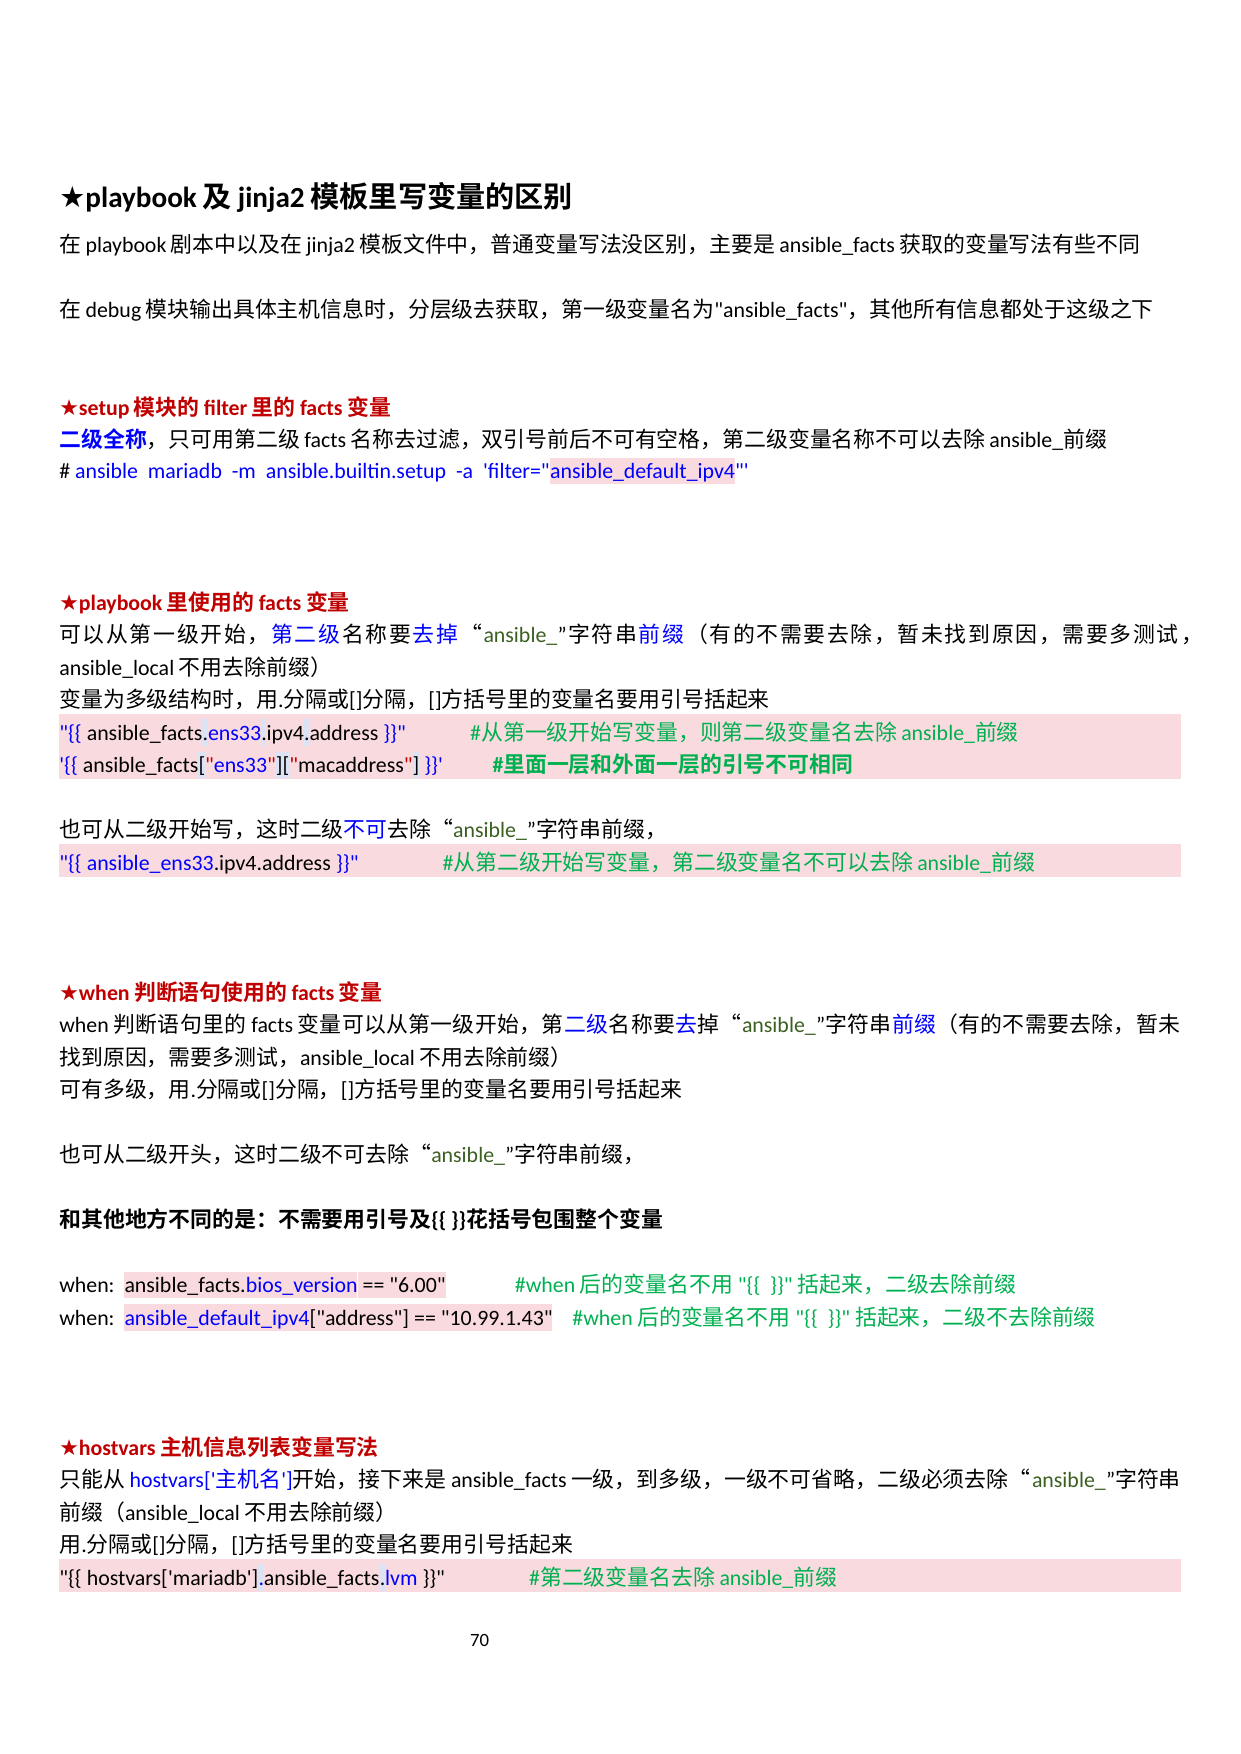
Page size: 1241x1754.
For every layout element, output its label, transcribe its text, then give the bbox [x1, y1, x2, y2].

text ★playbook及jinja2模板里写变量的区别 [59, 162, 1181, 227]
text 在debug模块输出具体主机信息时，分层级去获取，第一级变量名为"ansible_facts"，其他所有信息都处于这级之下 [59, 292, 1181, 324]
text 也可从二级开始写，这时二级不可去除“ansible_”字符串前缀， [59, 812, 1181, 844]
text 和其他地方不同的是：不需要用引号及{{ }}花括号包围整个变量 [59, 1202, 1181, 1234]
text '{{ ansible_facts["ens33"]["macaddress"] }}' #里面一层和外面一层的引号不可相同 [59, 747, 1181, 779]
text when: ansible_default_ipv4["address"] == "10.99.1.43" #when后的变量名不用 "{{ }}" 括起来，二级不去除前缀 [59, 1299, 1181, 1332]
text ★hostvars主机信息列表变量写法 [59, 1429, 1181, 1462]
text when: ansible_facts.bios_version == "6.00" #when后的变量名不用 "{{ }}" 括起来，二级去除前缀 [59, 1267, 1181, 1299]
text 二级全称，只可用第二级facts名称去过滤，双引号前后不可有空格，第二级变量名称不可以去除ansible_前缀 [59, 422, 1181, 454]
text 只能从hostvars['主机名']开始，接下来是ansible_facts一级，到多级，一级不可省略，二级必须去除“ansible_”字符串前缀（ansible_local不用去除前缀） [59, 1462, 1181, 1527]
text 用.分隔或[]分隔，[]方括号里的变量名要用引号括起来 [59, 1527, 1181, 1559]
text "{{ ansible_facts.ens33.ipv4.address }}" #从第一级开始写变量，则第二级变量名去除ansible_前缀 [59, 714, 1181, 747]
text ★when判断语句使用的facts变量 [59, 974, 1181, 1007]
text ★playbook里使用的facts变量 [59, 584, 1181, 617]
text "{{ hostvars['mariadb'].ansible_facts.lvm }}" #第二级变量名去除ansible_前缀 [59, 1559, 1181, 1592]
text 也可从二级开头，这时二级不可去除“ansible_”字符串前缀， [59, 1137, 1181, 1169]
text 可以从第一级开始，第二级名称要去掉“ansible_”字符串前缀（有的不需要去除，暂未找到原因，需要多测试，ansible_local不用去除前缀） [59, 617, 1181, 682]
text 可有多级，用.分隔或[]分隔，[]方括号里的变量名要用引号括起来 [59, 1072, 1181, 1104]
text 在playbook剧本中以及在jinja2模板文件中，普通变量写法没区别，主要是ansible_facts获取的变量写法有些不同 [59, 227, 1181, 292]
text ★setup模块的filter里的facts变量 [59, 389, 1181, 422]
text "{{ ansible_ens33.ipv4.address }}" #从第二级开始写变量，第二级变量名不可以去除ansible_前缀 [59, 844, 1181, 877]
text # ansible mariadb -m ansible.builtin.setup -a 'filter="ansible_default_ipv4"' [59, 454, 1181, 487]
text when判断语句里的facts变量可以从第一级开始，第二级名称要去掉“ansible_”字符串前缀（有的不需要去除，暂未找到原因，需要多测试，ansible_local不用去除前缀） [59, 1007, 1181, 1072]
text 变量为多级结构时，用.分隔或[]分隔，[]方括号里的变量名要用引号括起来 [59, 682, 1181, 714]
